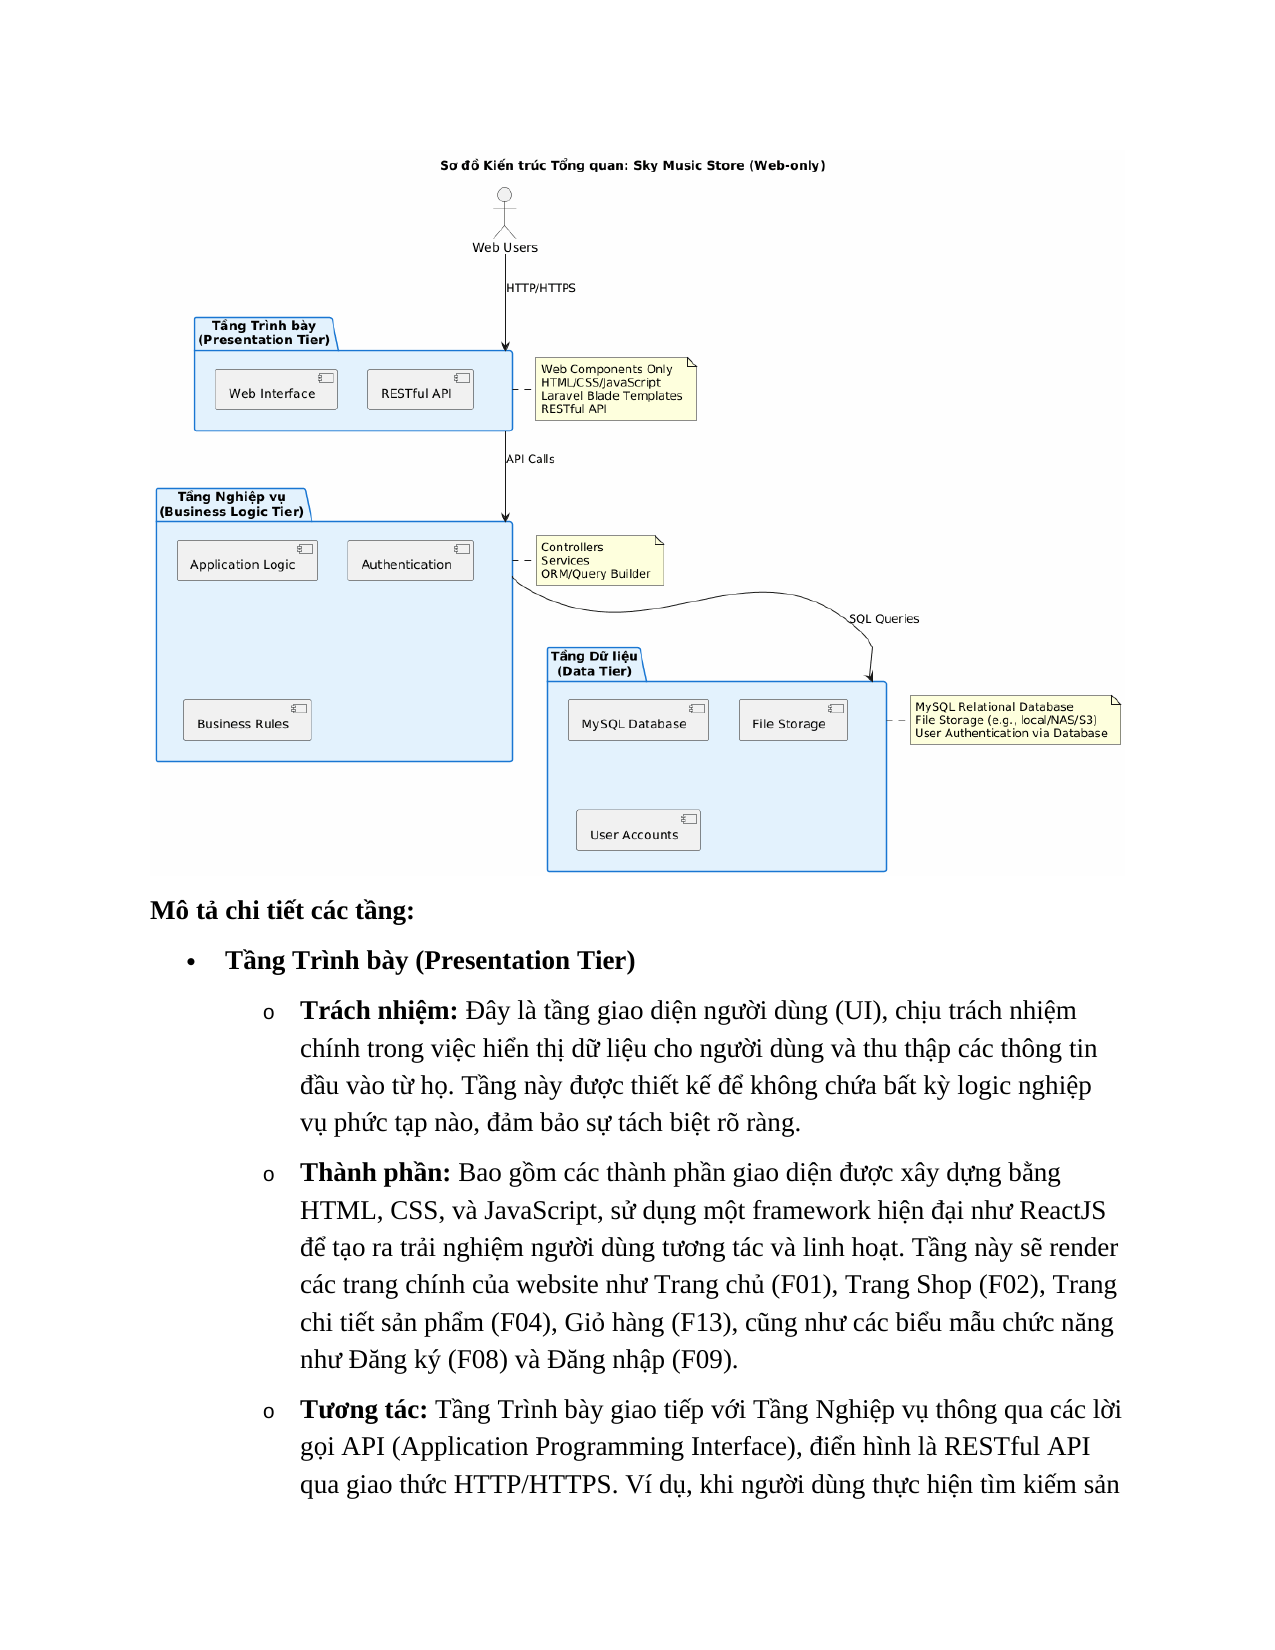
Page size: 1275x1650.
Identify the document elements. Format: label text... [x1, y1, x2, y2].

list Trách nhiệm: Đây là tầng giao diện người dùng (UI), chịu trách nhiệm chính trong việc hiển thị dữ liệu cho người dùng và thu thập các thông tin đầu vào từ họ. Tầng này được thiết kế để không chứa bất kỳ logic nghiệp vụ phức tạp nào, đảm bảo sự tách biệt rõ ràng. [262, 994, 1125, 1137]
text Mô tả chi tiết các tầng: [150, 894, 1125, 926]
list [262, 1393, 1125, 1499]
picture [150, 150, 1125, 876]
list Tầng Trình bày (Presentation Tier) [187, 944, 1125, 975]
list Thành phần: Bao gồm các thành phần giao diện được xây dựng bằng HTML, CSS, và JavaScript, sử dụng một framework hiện đại như ReactJS để tạo ra trải nghiệm người dùng tương tác và linh hoạt. Tầng này sẽ render các trang chính của website như Trang chủ (F01), Trang Shop (F02), Trang chi tiết sản phẩm (F04), Giỏ hàng (F13), cũng như các biểu mẫu chức năng như Đăng ký (F08) và Đăng nhập (F09). [262, 1156, 1125, 1374]
